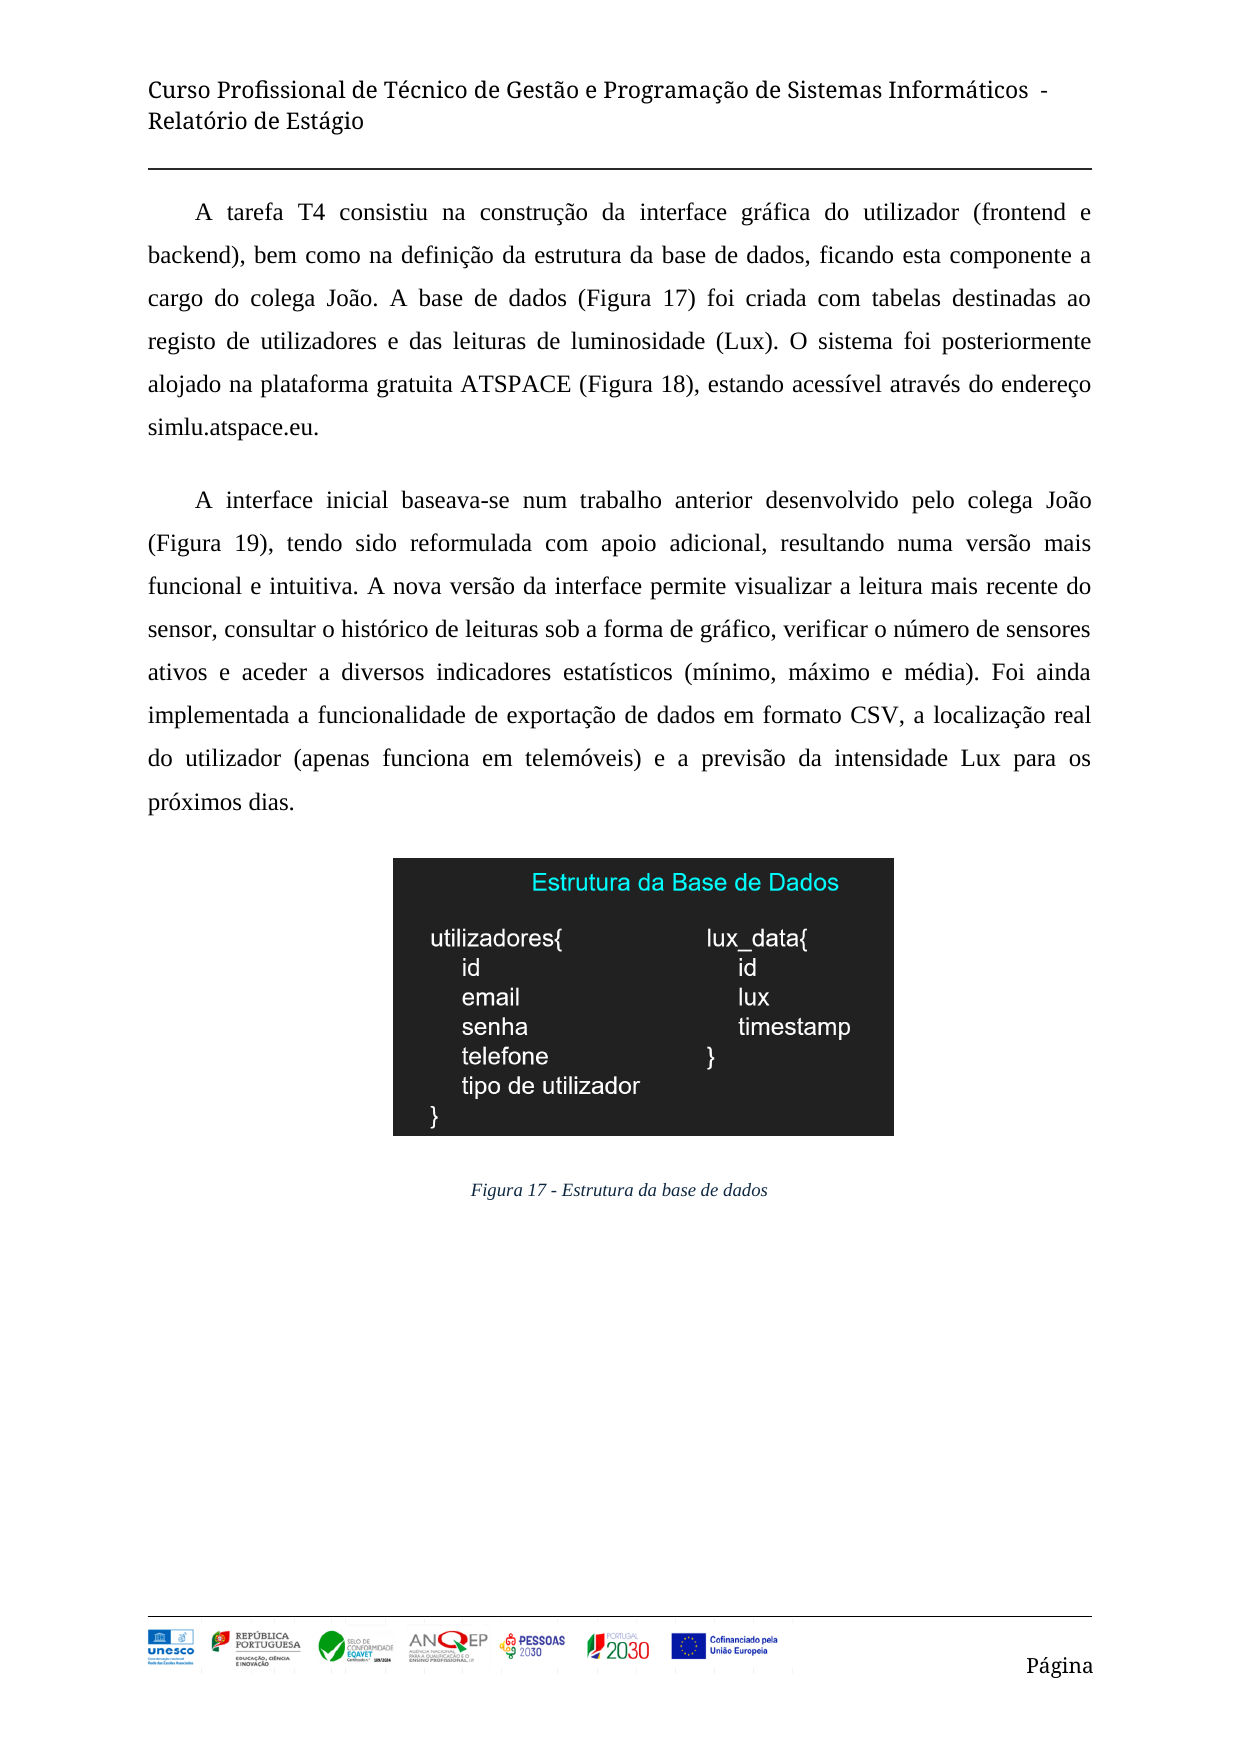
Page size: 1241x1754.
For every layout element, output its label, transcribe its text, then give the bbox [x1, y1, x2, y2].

picture [393, 858, 894, 1136]
picture [147, 1619, 803, 1674]
text A tarefa T4 consistiu na construção da interface gráfica do utilizador (frontend e backend), bem como na definição da estrutura da base de dados, ficando esta componente a cargo do colega João. A base de dados (Figura 17) foi criada com tabelas destinadas ao registo de utilizadores e das leituras de luminosidade (Lux). O sistema foi posteriormente alojado na plataforma gratuita ATSPACE (Figura 18), estando acessível através do endereço simlu.atspace.eu. [148, 197, 1092, 441]
text A interface inicial baseava-se num trabalho anterior desenvolvido pelo colega João (Figura 19), tendo sido reformulada com apoio adicional, resultando numa versão mais funcional e intuitiva. A nova versão da interface permite visualizar a leitura mais recente do sensor, consultar o histórico de leituras sob a forma de gráfico, verificar o número de sensores ativos e aceder a diversos indicadores estatísticos (mínimo, máximo e média). Foi ainda implementada a funcionalidade de exportação de dados em formato CSV, a localização real do utilizador (apenas funciona em telemóveis) e a previsão da intensidade Lux para os próximos dias. [148, 485, 1092, 815]
